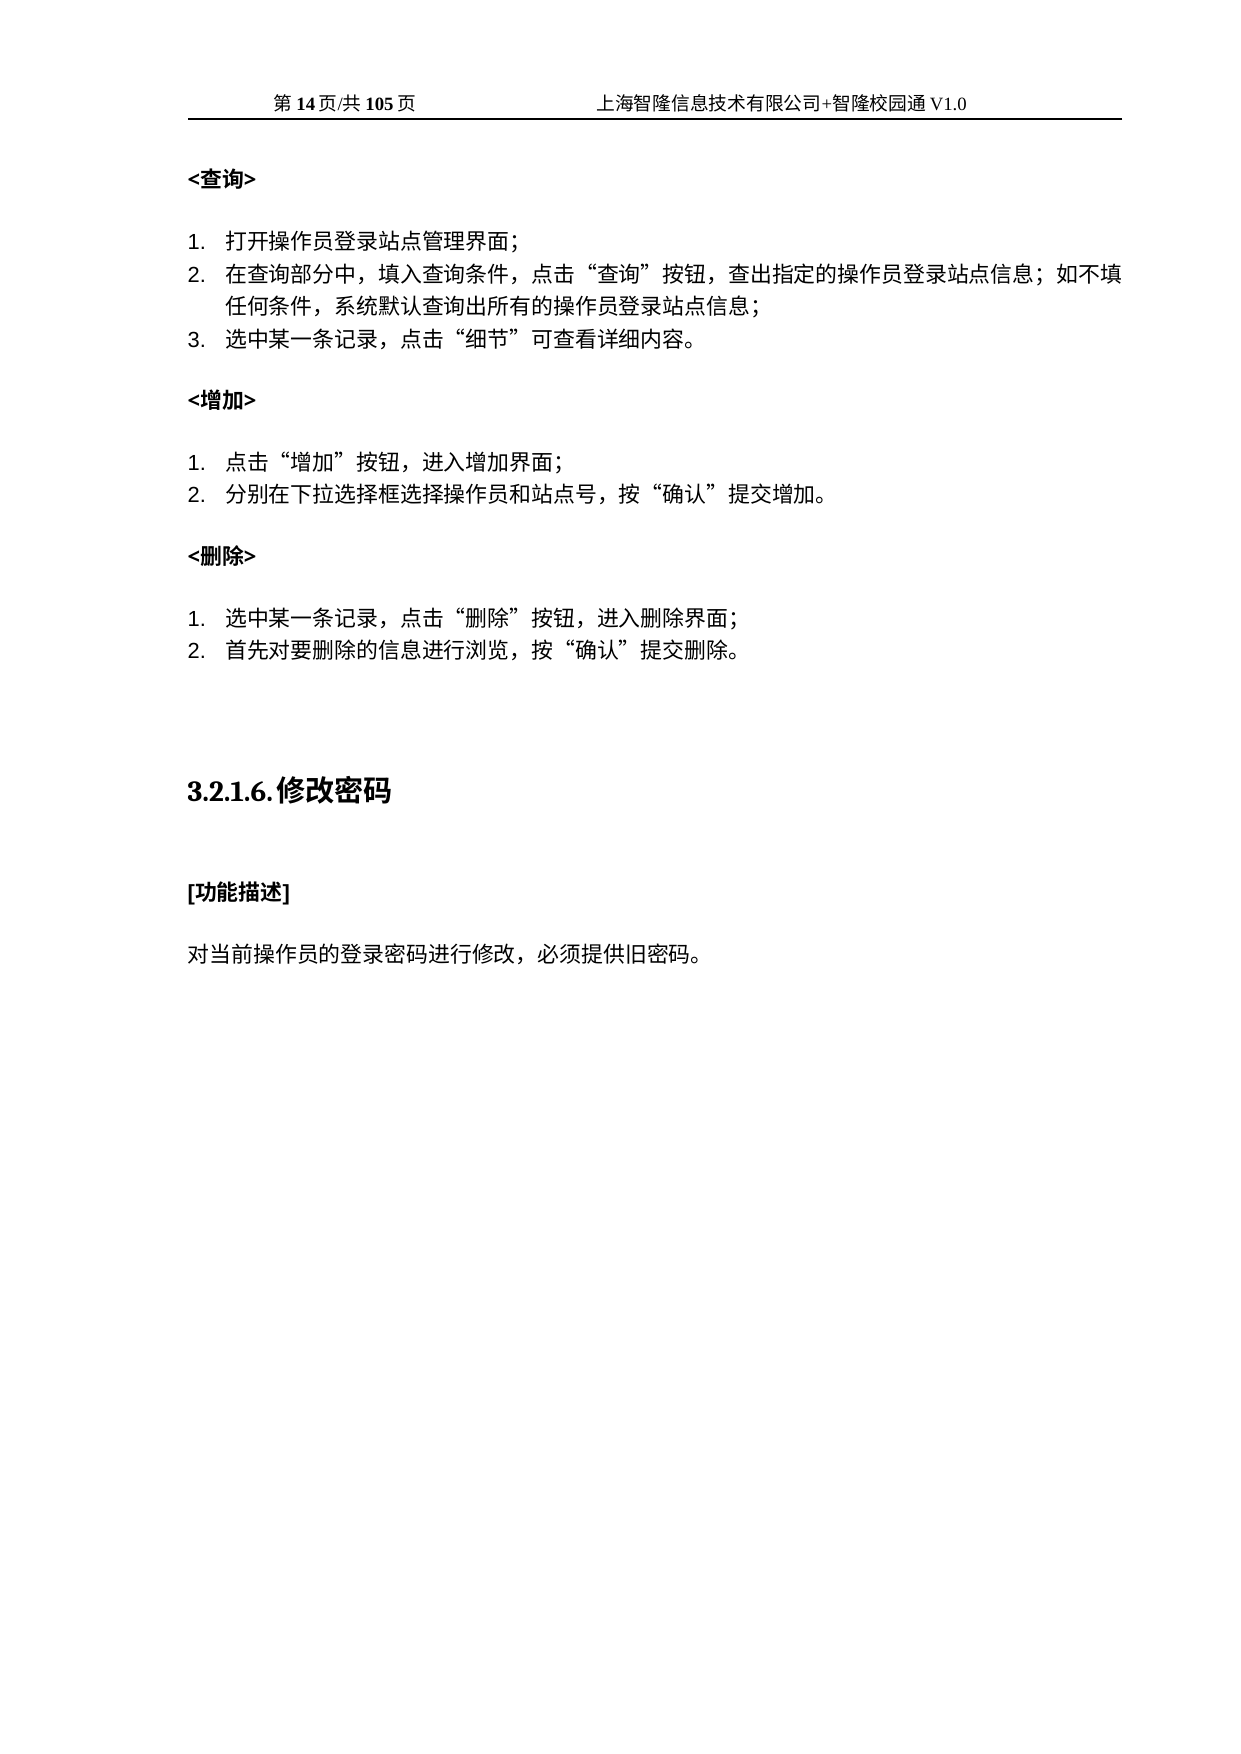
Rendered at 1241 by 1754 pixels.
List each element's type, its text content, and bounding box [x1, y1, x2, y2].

list 选中某一条记录，点击“细节”可查看详细内容。 [187, 321, 1122, 354]
list 打开操作员登录站点管理界面； [187, 224, 1122, 256]
text 对当前操作员的登录密码进行修改，必须提供旧密码。 [187, 937, 1122, 969]
subtitle 修改密码 [187, 756, 1122, 821]
list 选中某一条记录，点击“删除”按钮，进入删除界面； [187, 600, 1122, 633]
list 分别在下拉选择框选择操作员和站点号，按“确认”提交增加。 [187, 477, 1122, 509]
list 首先对要删除的信息进行浏览，按“确认”提交删除。 [187, 633, 1122, 665]
text [功能描述] [187, 875, 1122, 907]
text <删除> [187, 539, 1122, 571]
text <增加> [187, 383, 1122, 415]
list 点击“增加”按钮，进入增加界面； [187, 444, 1122, 477]
list 在查询部分中，填入查询条件，点击“查询”按钮，查出指定的操作员登录站点信息；如不填任何条件，系统默认查询出所有的操作员登录站点信息； [187, 256, 1122, 321]
text <查询> [187, 162, 1122, 194]
